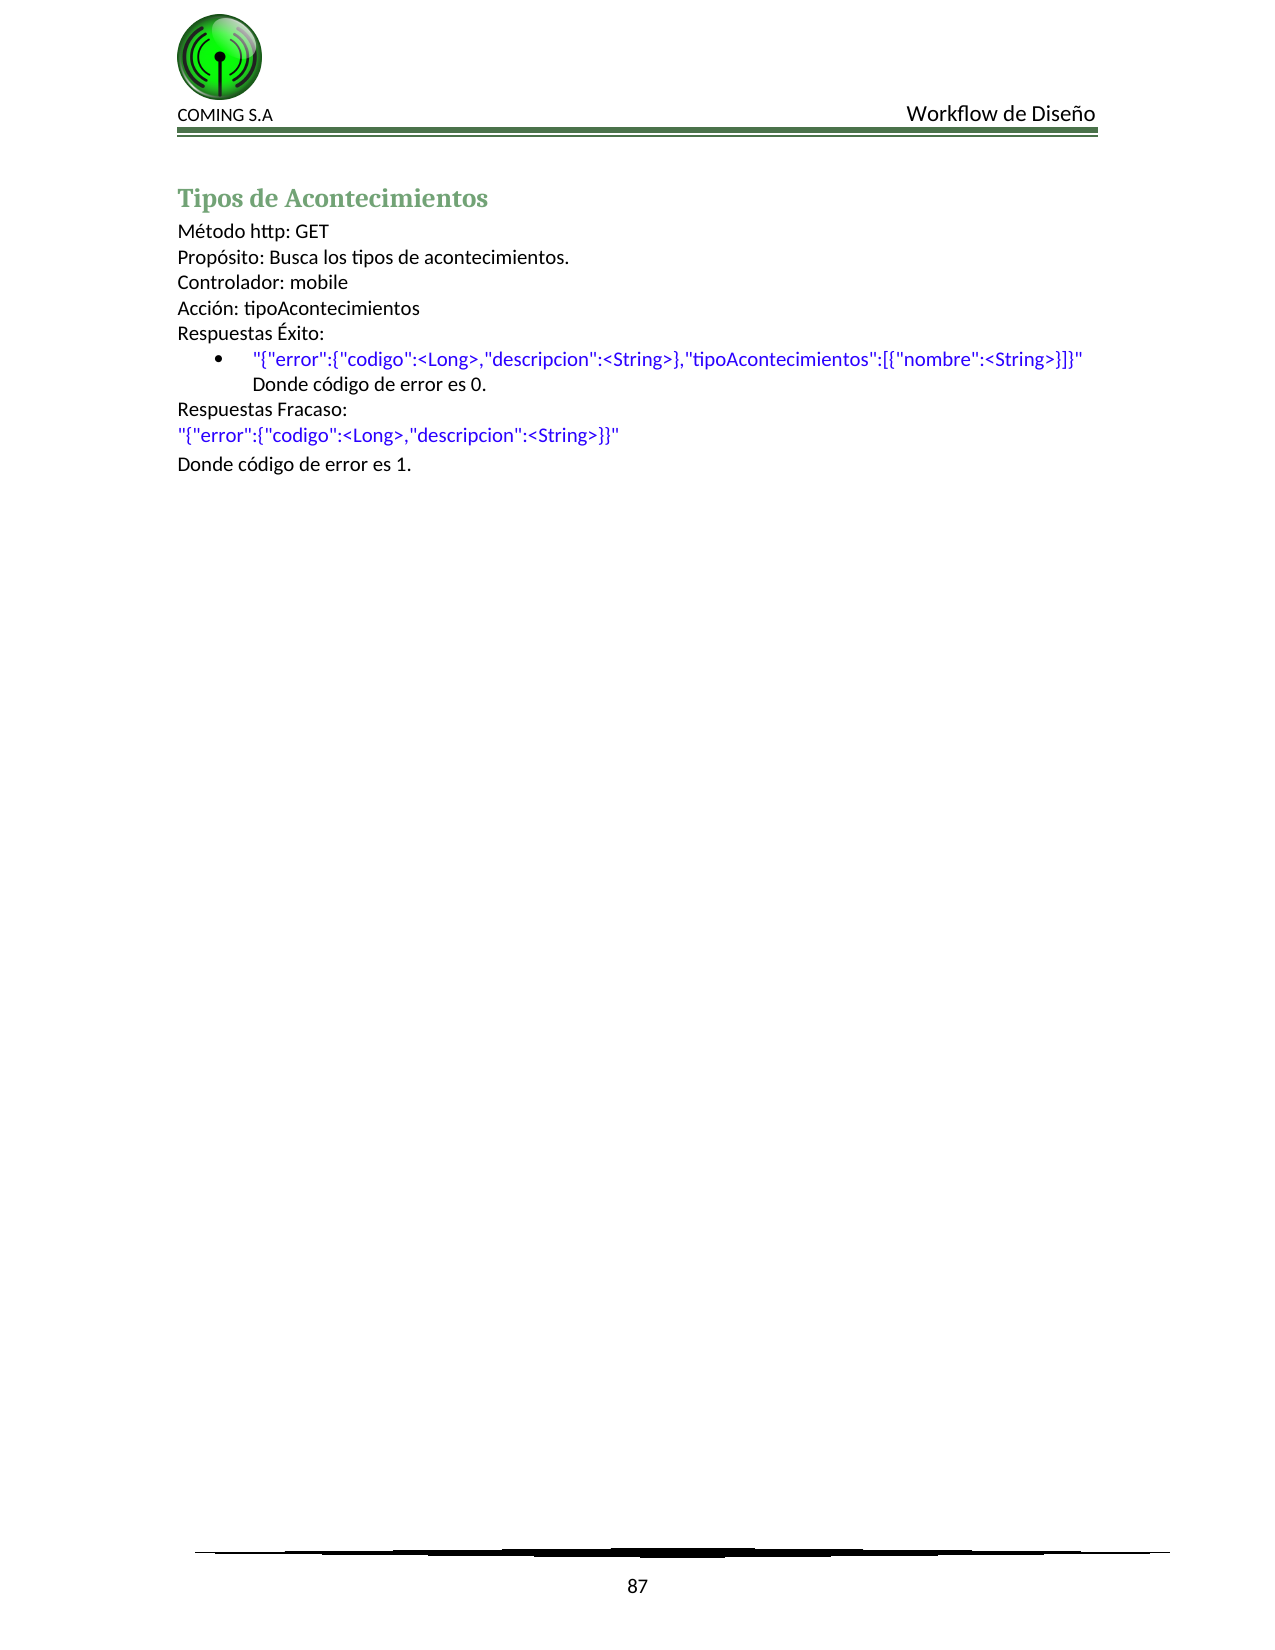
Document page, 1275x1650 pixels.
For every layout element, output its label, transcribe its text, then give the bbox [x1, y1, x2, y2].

subtitle Tipos de Acontecimientos [177, 183, 1098, 214]
text Respuestas Fracaso: [177, 397, 1098, 422]
text "{"error":{"codigo":<Long>,"descripcion":<String>}}" Donde código de error es 1. [177, 422, 1098, 477]
picture [177, 14, 262, 100]
text Acción: tipoAcontecimientos [177, 295, 1098, 320]
text Propósito: Busca los tipos de acontecimientos. Controlador: mobile [177, 244, 1098, 295]
text Método http: GET [177, 219, 1098, 244]
list "{"error":{"codigo":<Long>,"descripcion":<String>},"tipoAcontecimientos":[{"nombre":<String>}]}" Donde código de error es 0. [215, 346, 1098, 397]
text Respuestas Éxito: [177, 320, 1098, 346]
